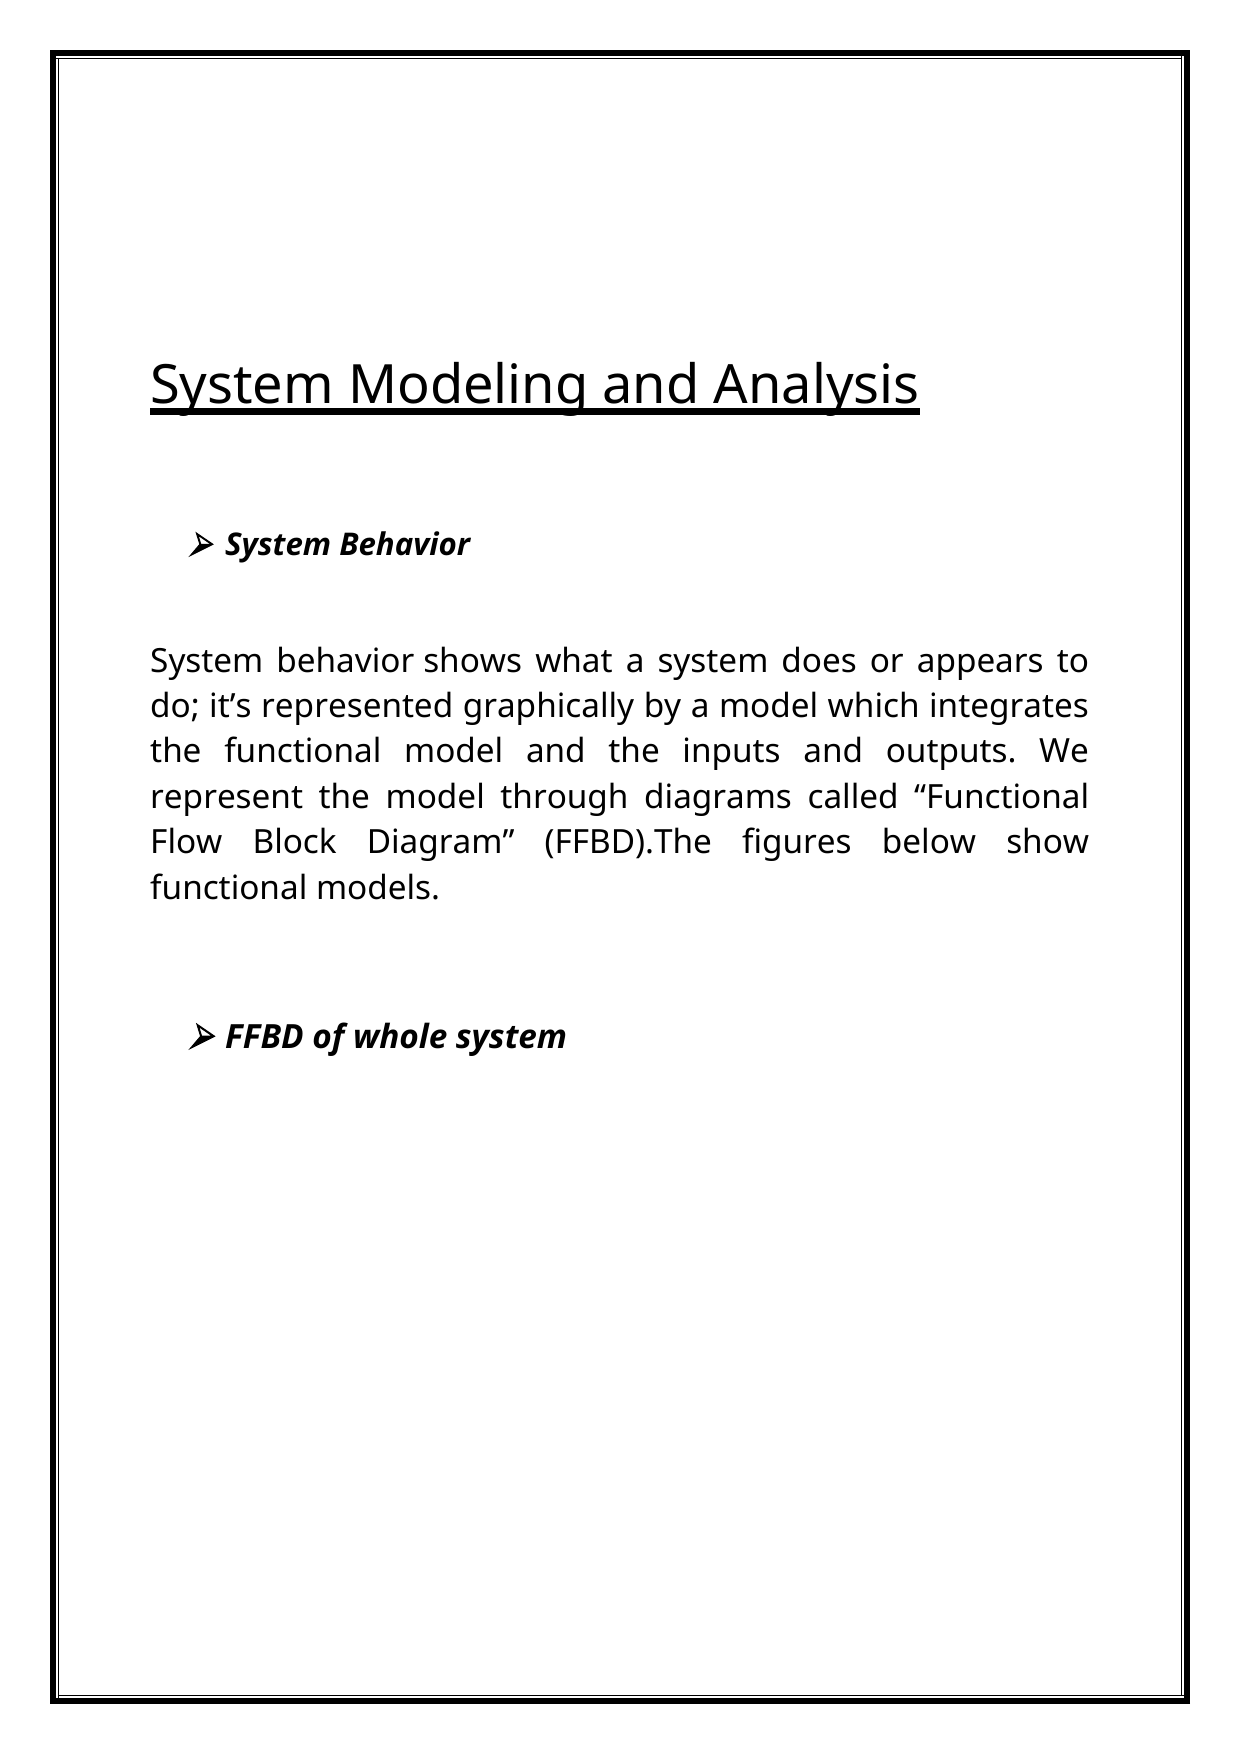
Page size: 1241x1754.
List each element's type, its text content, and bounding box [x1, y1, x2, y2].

text System Modeling and Analysis [150, 345, 1090, 419]
text System behavior shows what a system does or appears to do; it’s represented graphically by a model which integrates the functional model and the inputs and outputs. We represent the model through diagrams called “Functional Flow Block Diagram” (FFBD).The figures below show functional models. [150, 636, 1090, 909]
list FFBD of whole system [187, 1013, 1090, 1058]
list System Behavior [187, 522, 1090, 565]
